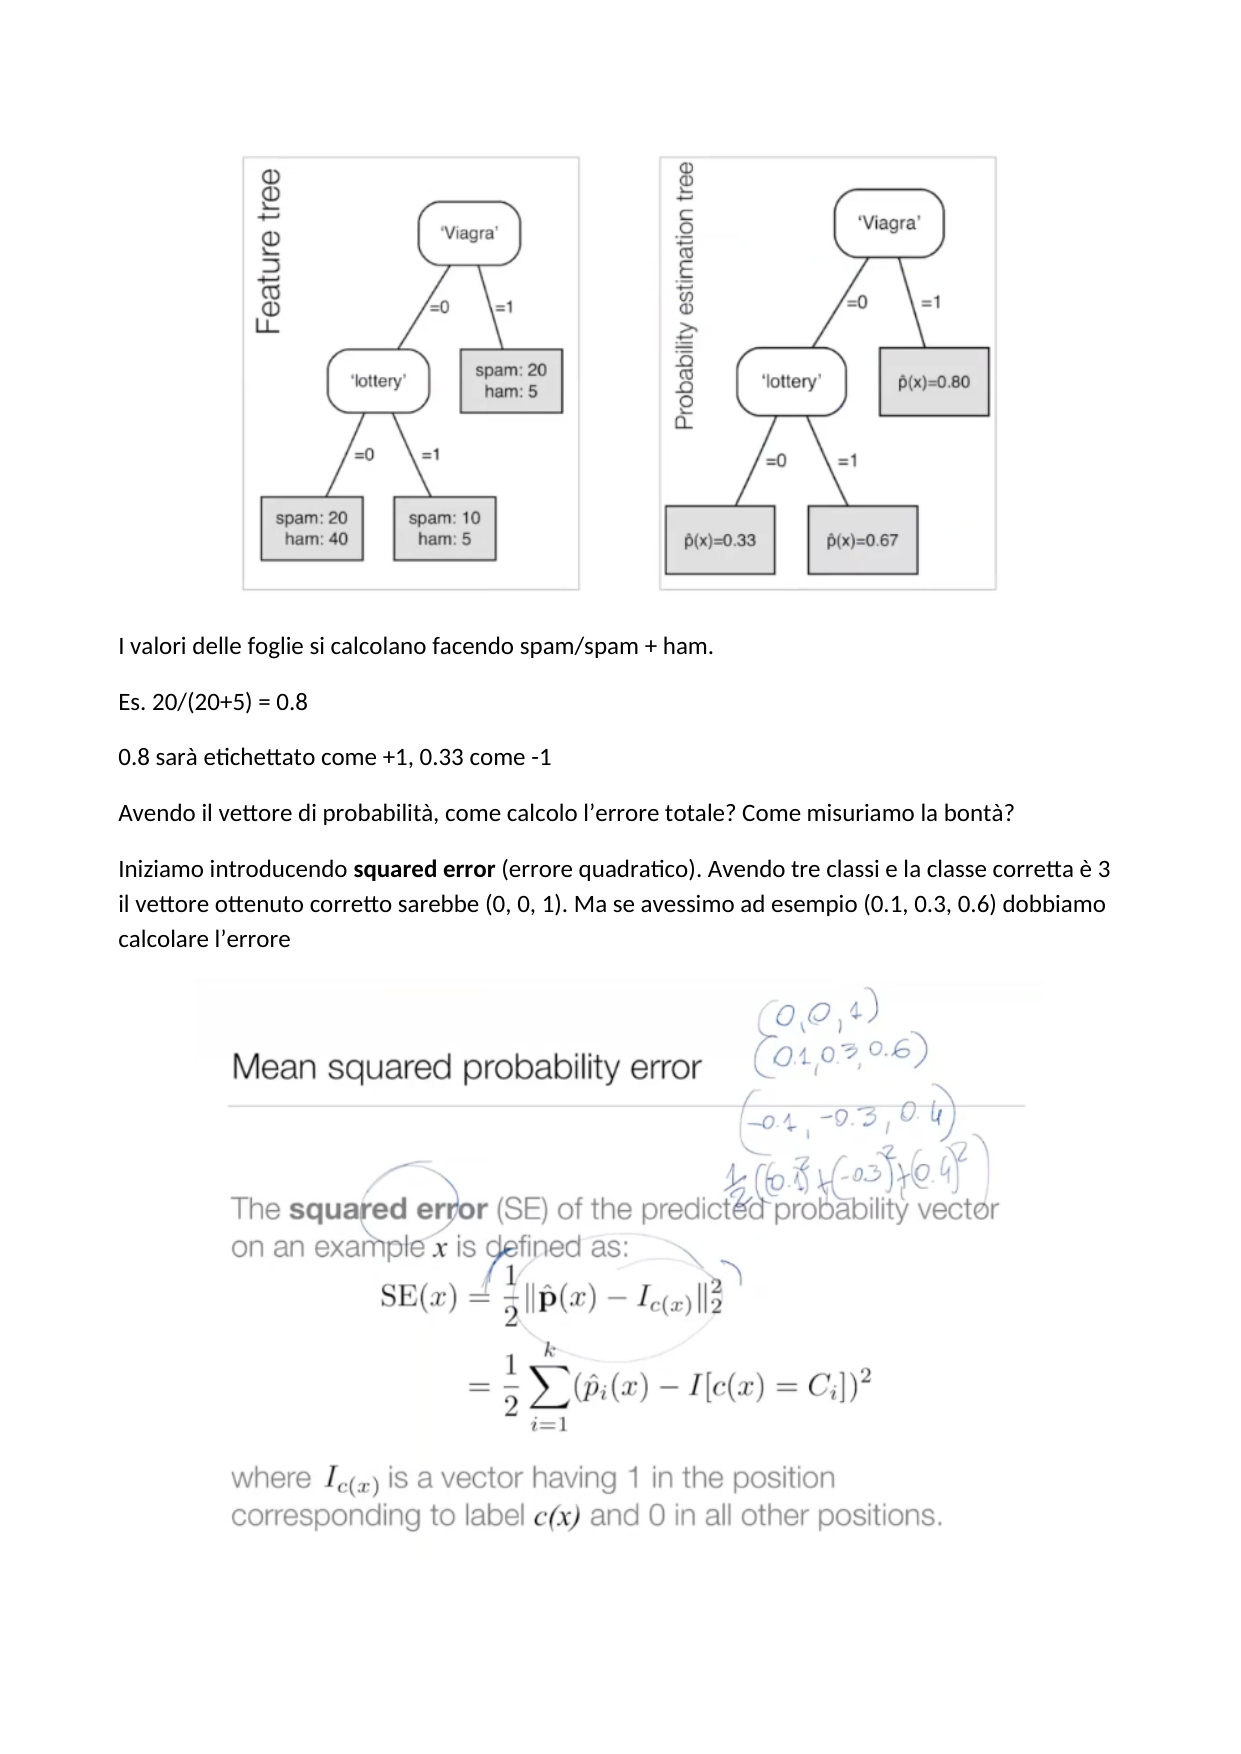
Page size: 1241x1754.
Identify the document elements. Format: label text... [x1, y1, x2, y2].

text I valori delle foglie si calcolano facendo spam/spam + ham. [118, 630, 1122, 660]
text Es. 20/(20+5) = 0.8 [118, 686, 1122, 716]
text Avendo il vettore di probabilità, come calcolo l’errore totale? Come misuriamo la bontà? [118, 797, 1122, 828]
picture [195, 979, 1045, 1560]
text Iniziamo introducendo squared error (errore quadratico). Avendo tre classi e la classe corretta è 3 il vettore ottenuto corretto sarebbe (0, 0, 1). Ma se avessimo ad esempio (0.1, 0.3, 0.6) dobbiamo calcolare l’errore [118, 853, 1122, 954]
text 0.8 sarà etichettato come +1, 0.33 come -1 [118, 742, 1122, 772]
picture [231, 147, 1009, 605]
